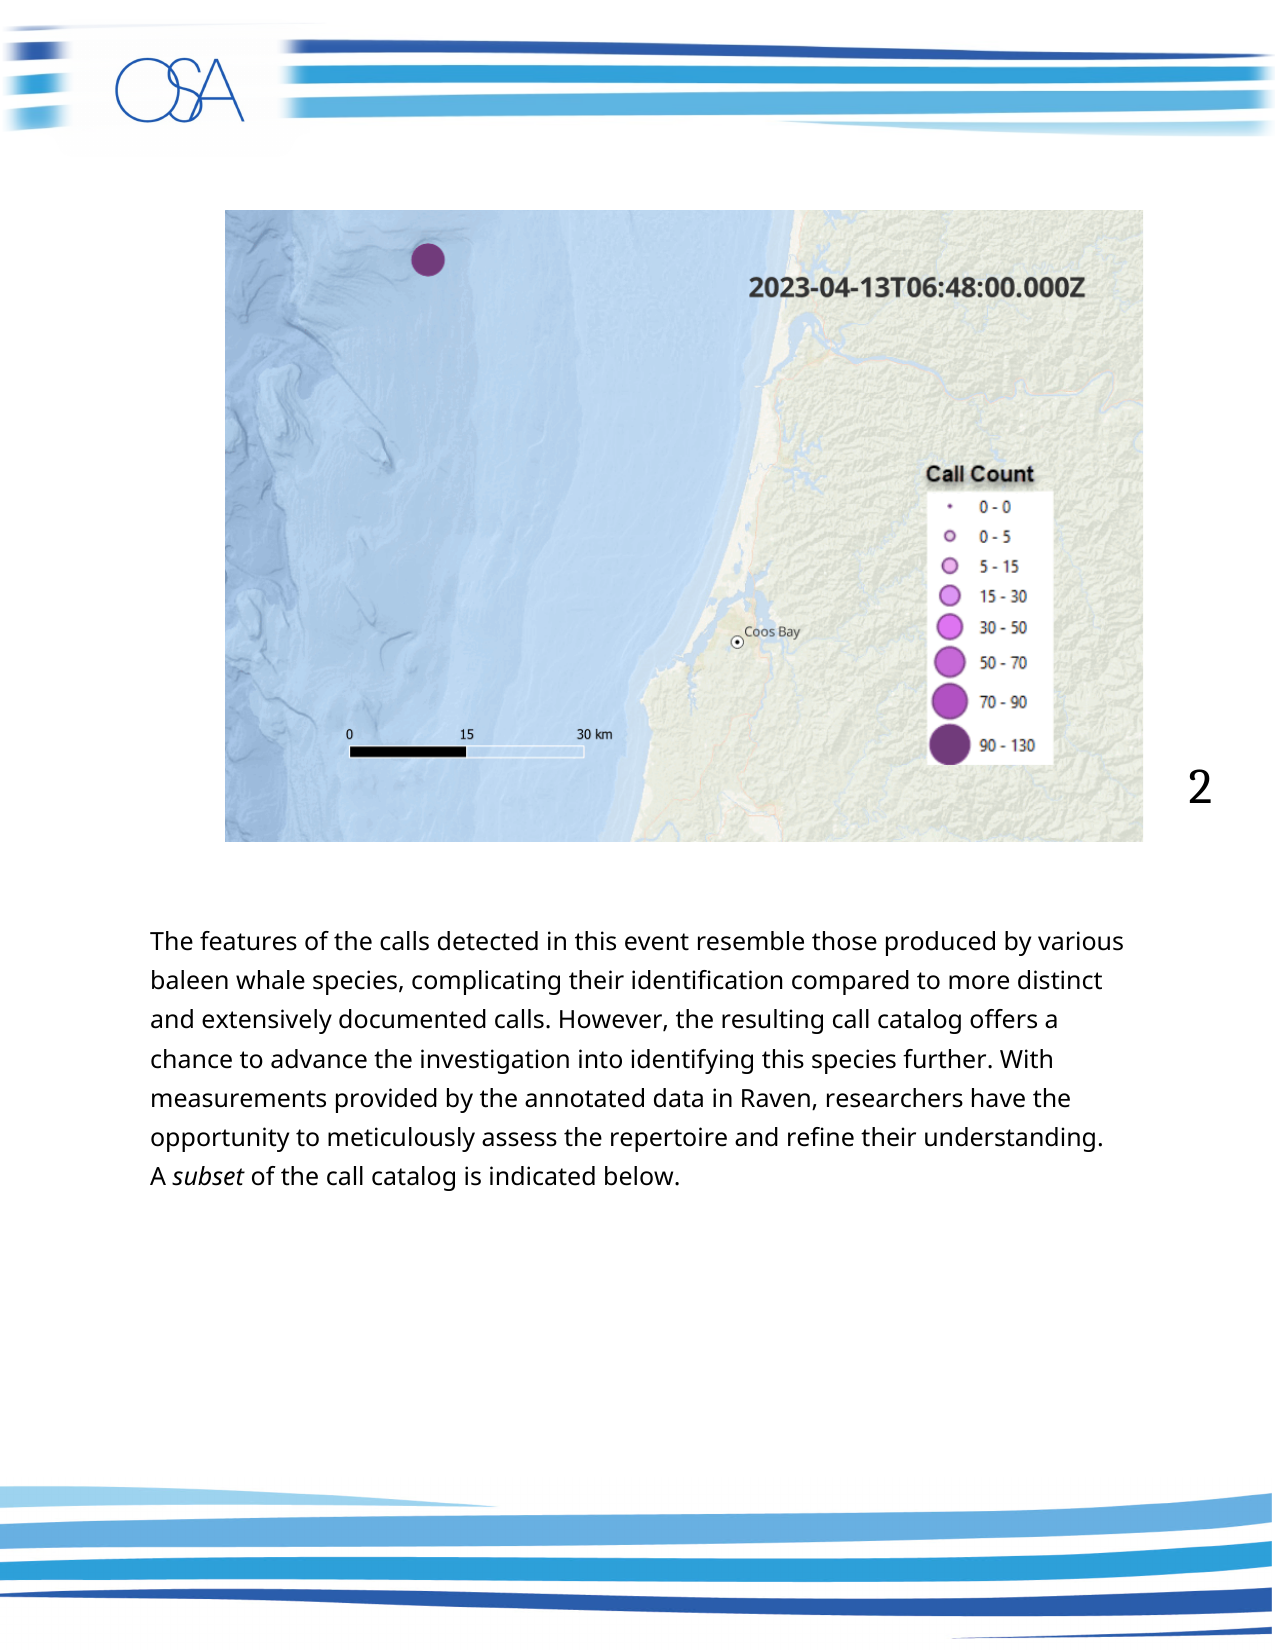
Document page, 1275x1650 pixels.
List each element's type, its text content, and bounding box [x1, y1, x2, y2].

picture [1, 1478, 1271, 1650]
picture [28, 29, 1251, 146]
list The features of the calls detected in this event resemble those produced by various baleen whale species, complicating their identification compared to more distinct and extensively documented calls. However, the resulting call catalog offers a chance to advance the investigation into identifying this species further. With measurements provided by the annotated data in Raven, researchers have the opportunity to meticulously assess the repertoire and refine their understanding. A subset of the call catalog is indicated below. [150, 924, 1125, 1193]
picture [225, 210, 1144, 842]
